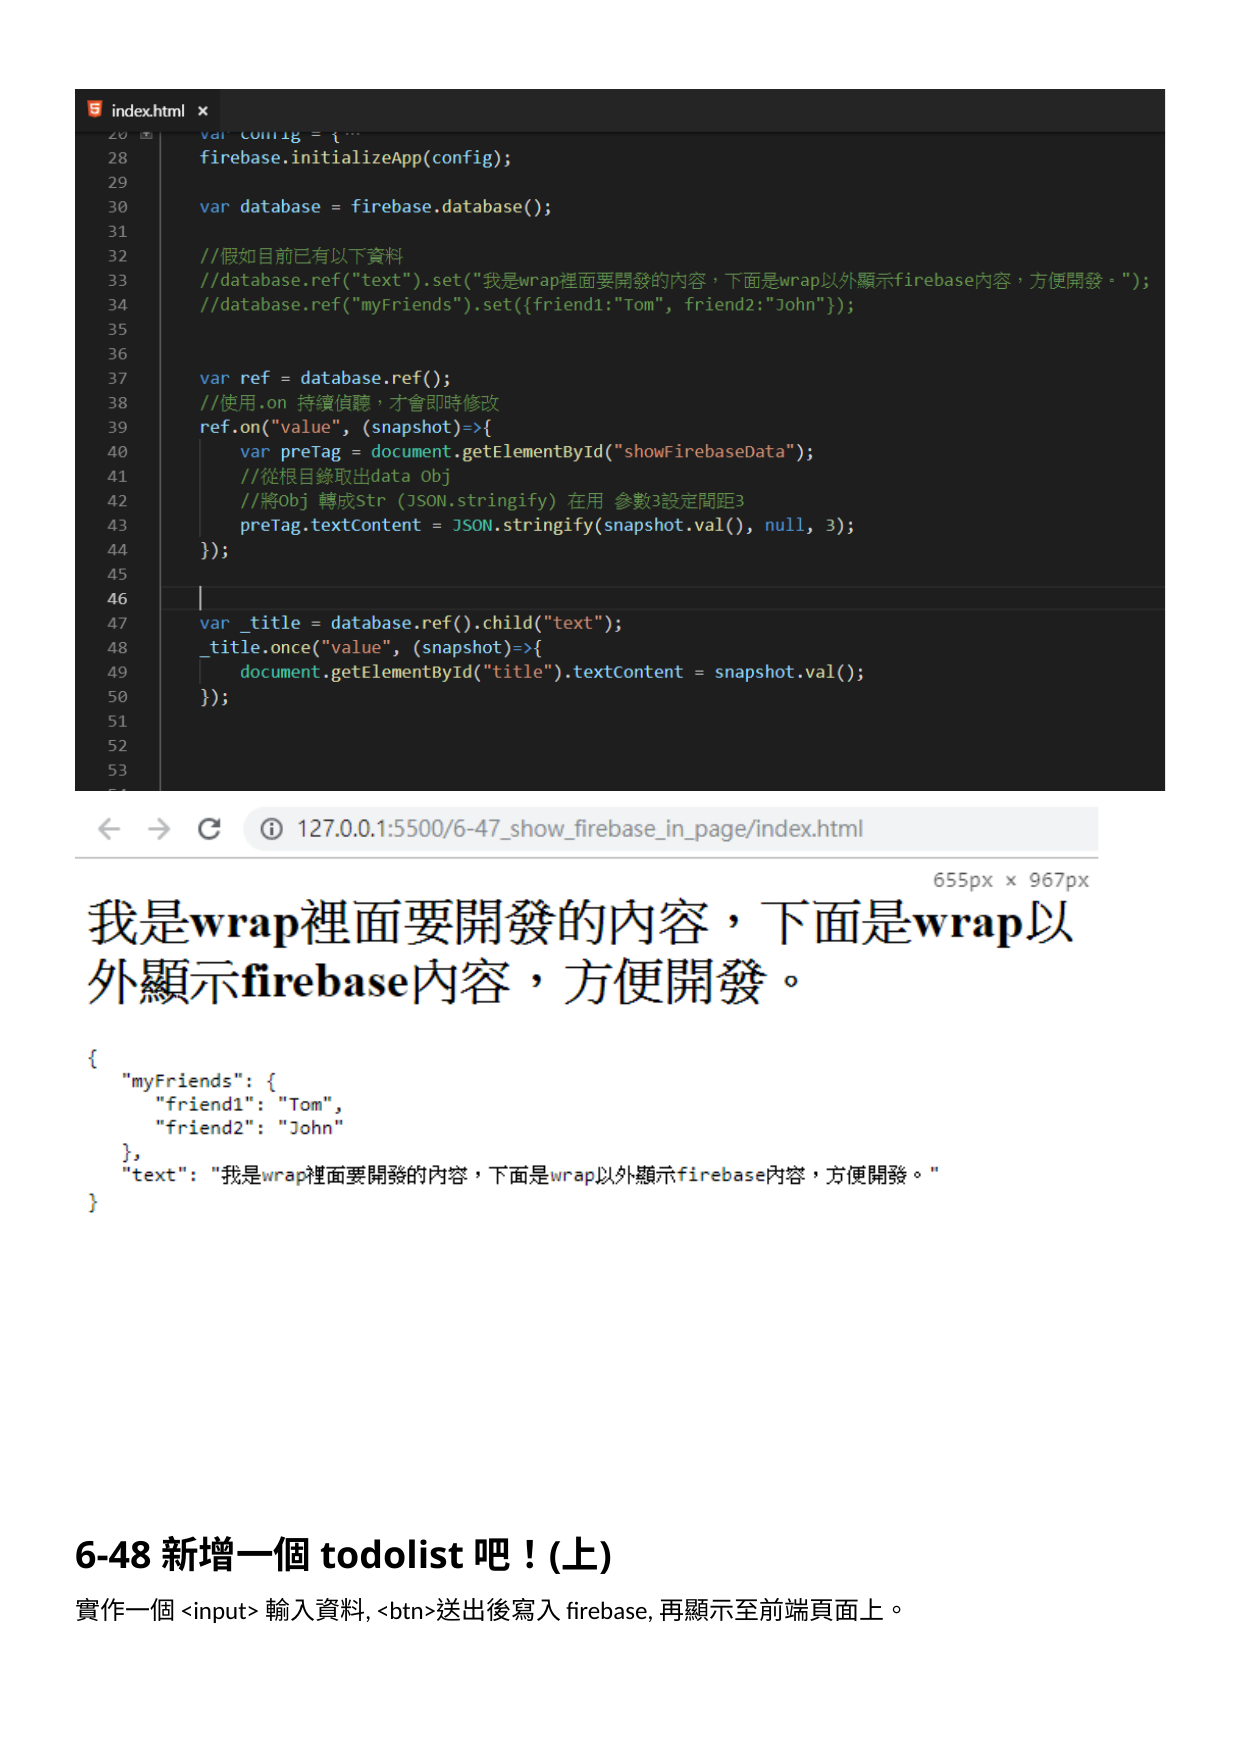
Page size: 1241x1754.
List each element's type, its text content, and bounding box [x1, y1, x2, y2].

picture [75, 89, 1166, 791]
picture [75, 802, 1099, 1474]
subtitle 6-48 新增一個 todolist 吧！(上) [75, 1514, 1165, 1589]
text 實作一個 <input> 輸入資料, <btn>送出後寫入firebase, 再顯示至前端頁面上。 [75, 1589, 1165, 1627]
